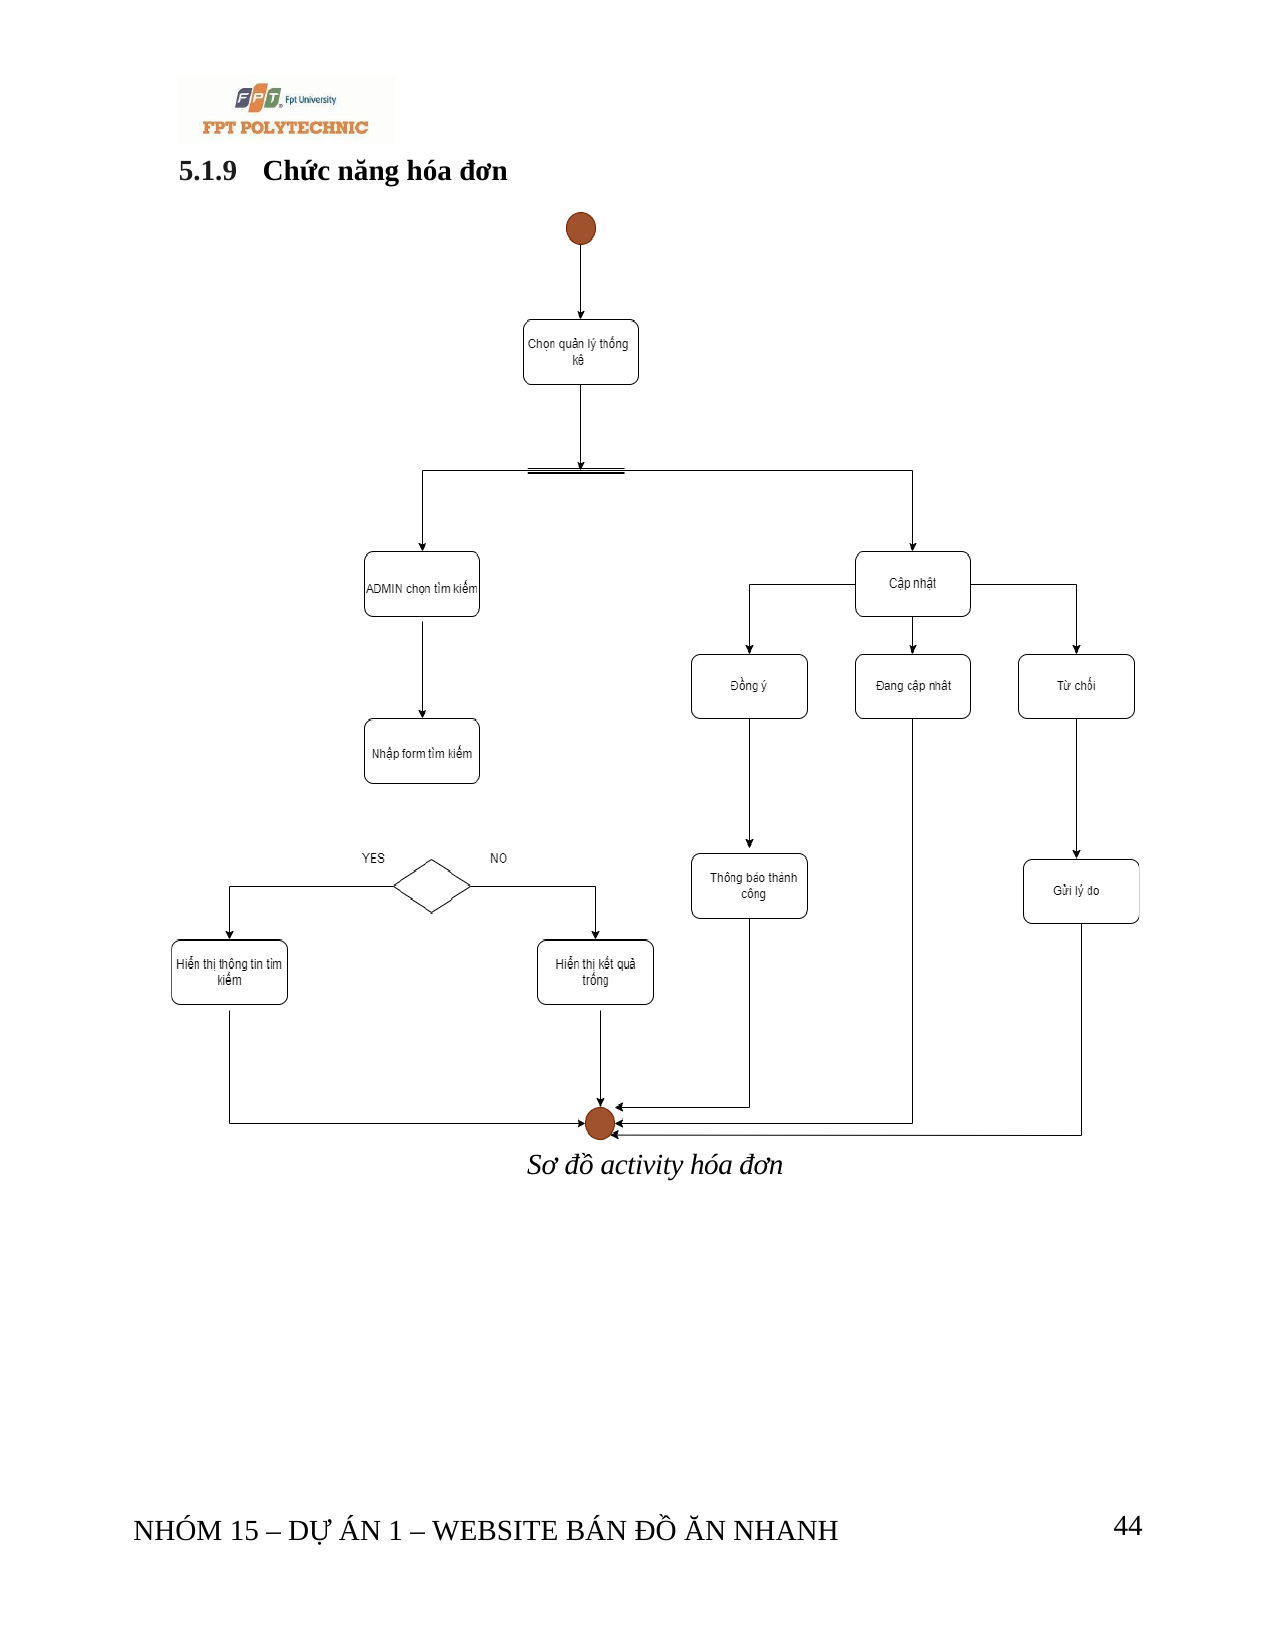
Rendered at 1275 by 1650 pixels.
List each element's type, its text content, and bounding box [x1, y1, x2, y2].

text Sơ đồ activity hóa đơn [112, 1147, 1198, 1180]
picture [171, 212, 1140, 1147]
picture [177, 75, 395, 146]
subtitle Chức năng hóa đơn [178, 153, 1198, 186]
